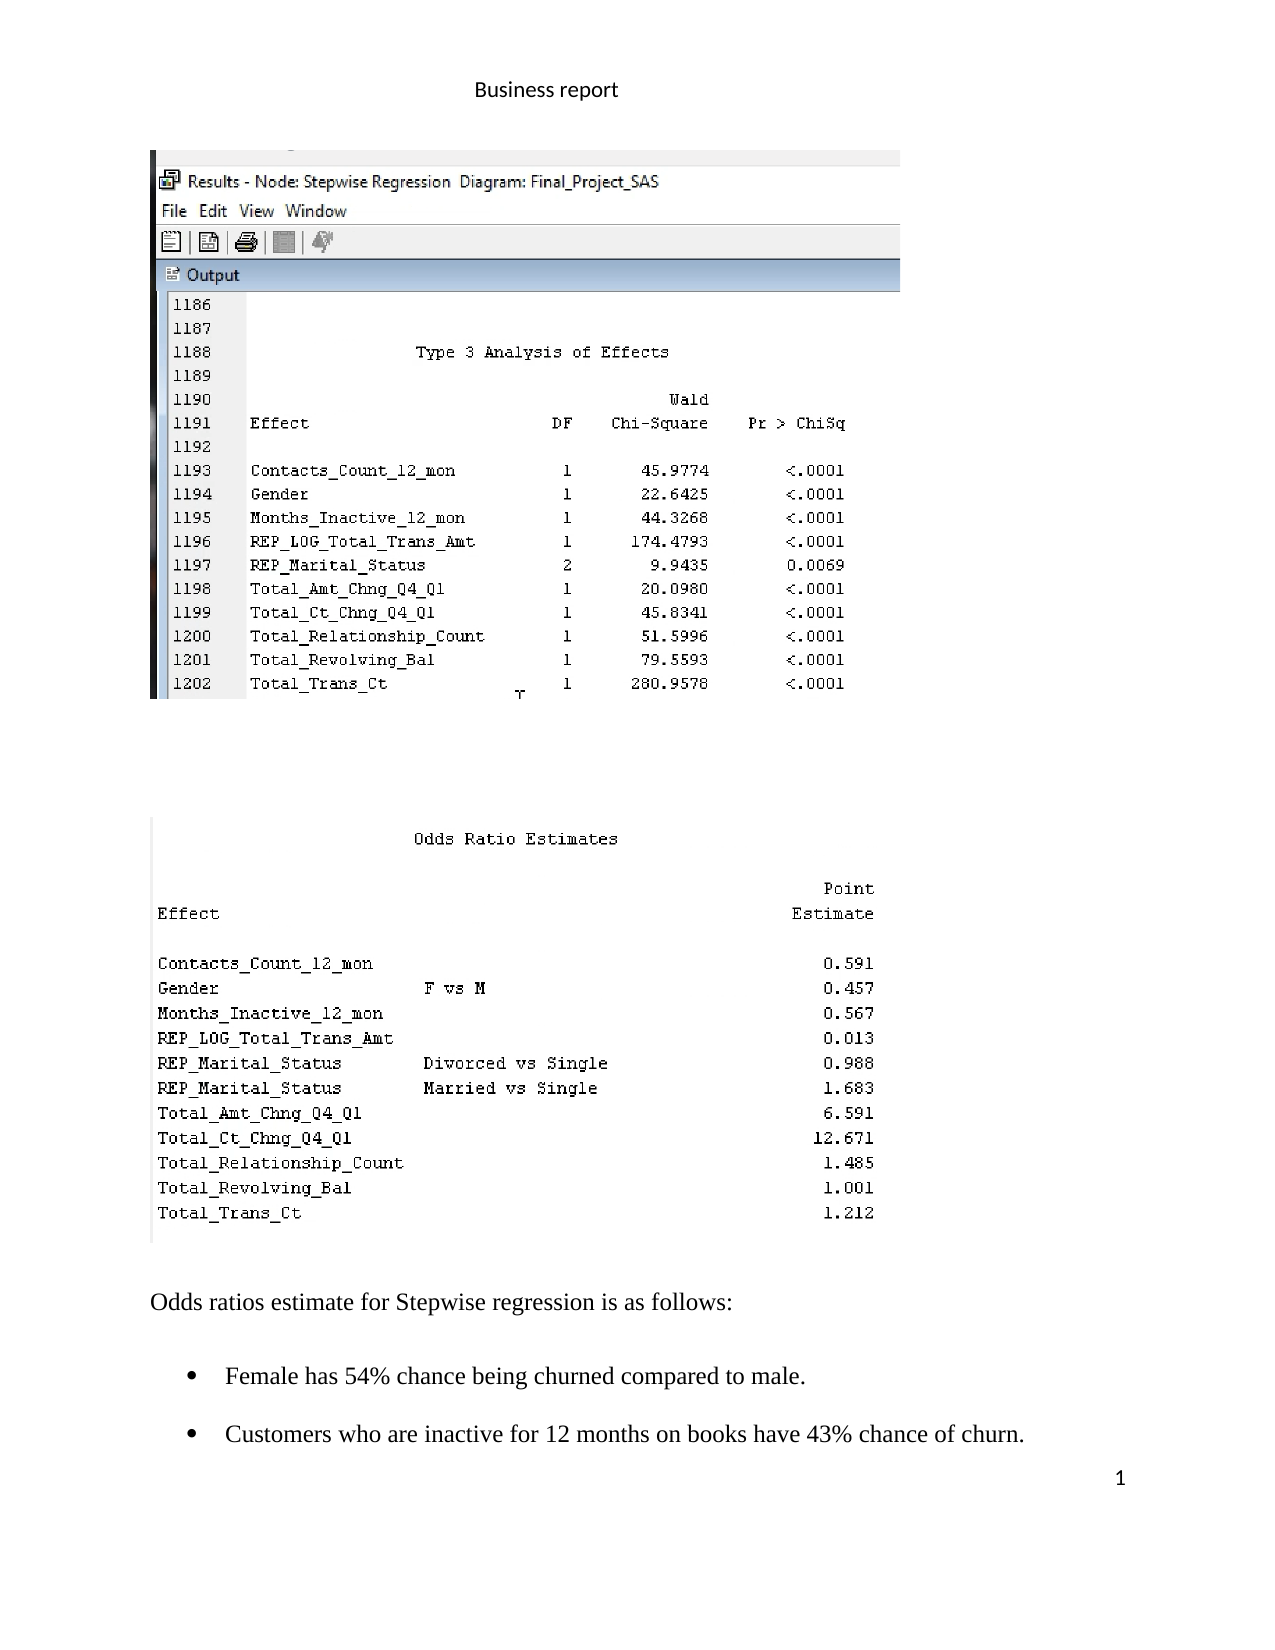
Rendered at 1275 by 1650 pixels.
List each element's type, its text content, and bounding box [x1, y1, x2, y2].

picture [150, 150, 901, 699]
picture [150, 817, 901, 1243]
list Customers who are inactive for 12 months on books have 43% chance of churn. [187, 1419, 1125, 1447]
text Odds ratios estimate for Stepwise regression is as follows: [150, 1287, 1125, 1316]
list Female has 54% chance being churned compared to male. [187, 1361, 1125, 1390]
